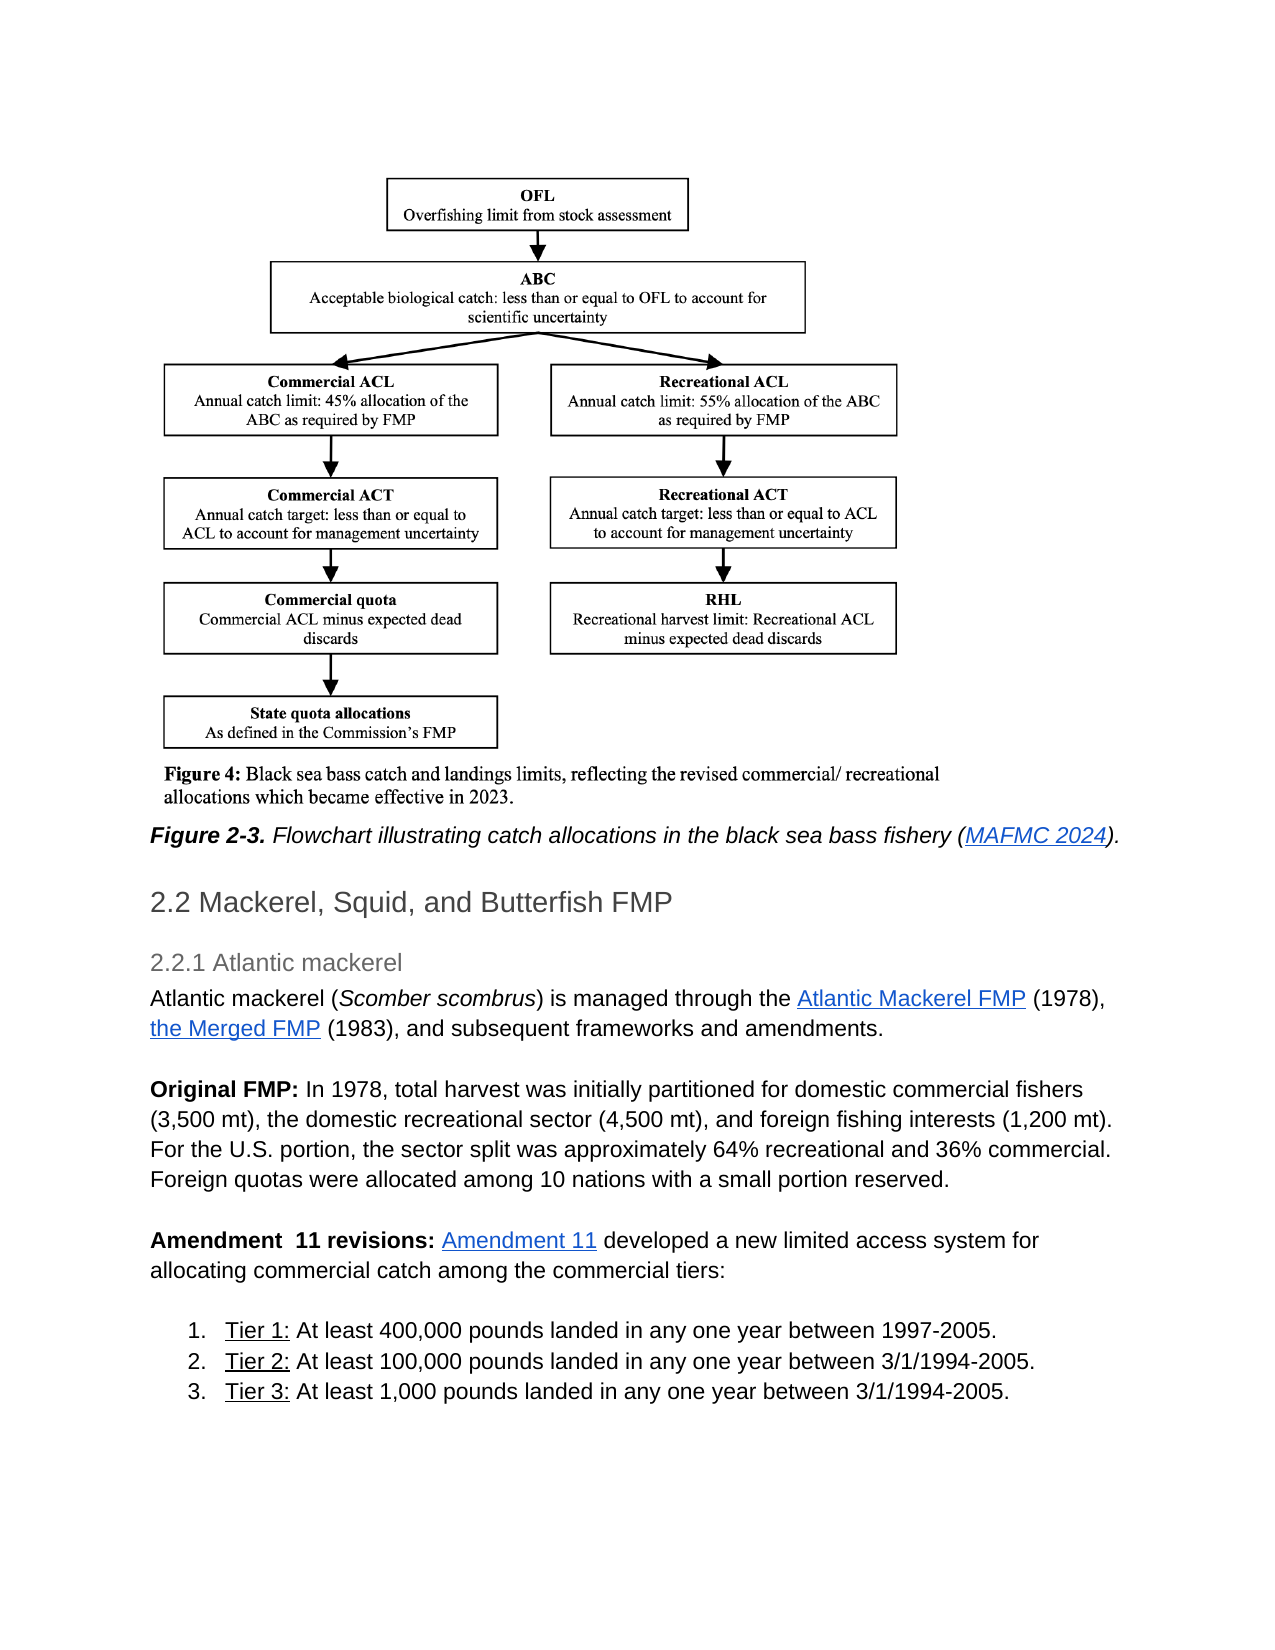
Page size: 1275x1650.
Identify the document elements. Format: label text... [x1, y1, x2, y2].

text Atlantic mackerel (Scomber scombrus) is managed through the Atlantic Mackerel FMP (1978), the Merged FMP (1983), and subsequent frameworks and amendments. [150, 985, 1125, 1042]
list Tier 3: At least 1,000 pounds landed in any one year between 3/1/1994-2005. [187, 1378, 1125, 1404]
text Figure 2-3. Flowchart illustrating catch allocations in the black sea bass fishery (MAFMC 2024). [150, 822, 1125, 848]
text Amendment 11 revisions: Amendment 11 developed a new limited access system for allocating commercial catch among the commercial tiers: [150, 1227, 1125, 1283]
subtitle 2.2 Mackerel, Squid, and Butterfish FMP [150, 885, 1125, 919]
text Original FMP: In 1978, total harvest was initially partitioned for domestic commercial fishers (3,500 mt), the domestic recreational sector (4,500 mt), and foreign fishing interests (1,200 mt). For the U.S. portion, the sector split was approximately 64% recreational and 36% commercial. Foreign quotas were allocated among 10 nations with a small portion reserved. [150, 1076, 1125, 1193]
subtitle 2.2.1 Atlantic mackerel [150, 948, 1125, 977]
list Tier 1: At least 400,000 pounds landed in any one year between 1997-2005. [187, 1317, 1125, 1344]
list Tier 2: At least 100,000 pounds landed in any one year between 3/1/1994-2005. [187, 1348, 1125, 1374]
picture [150, 150, 952, 818]
